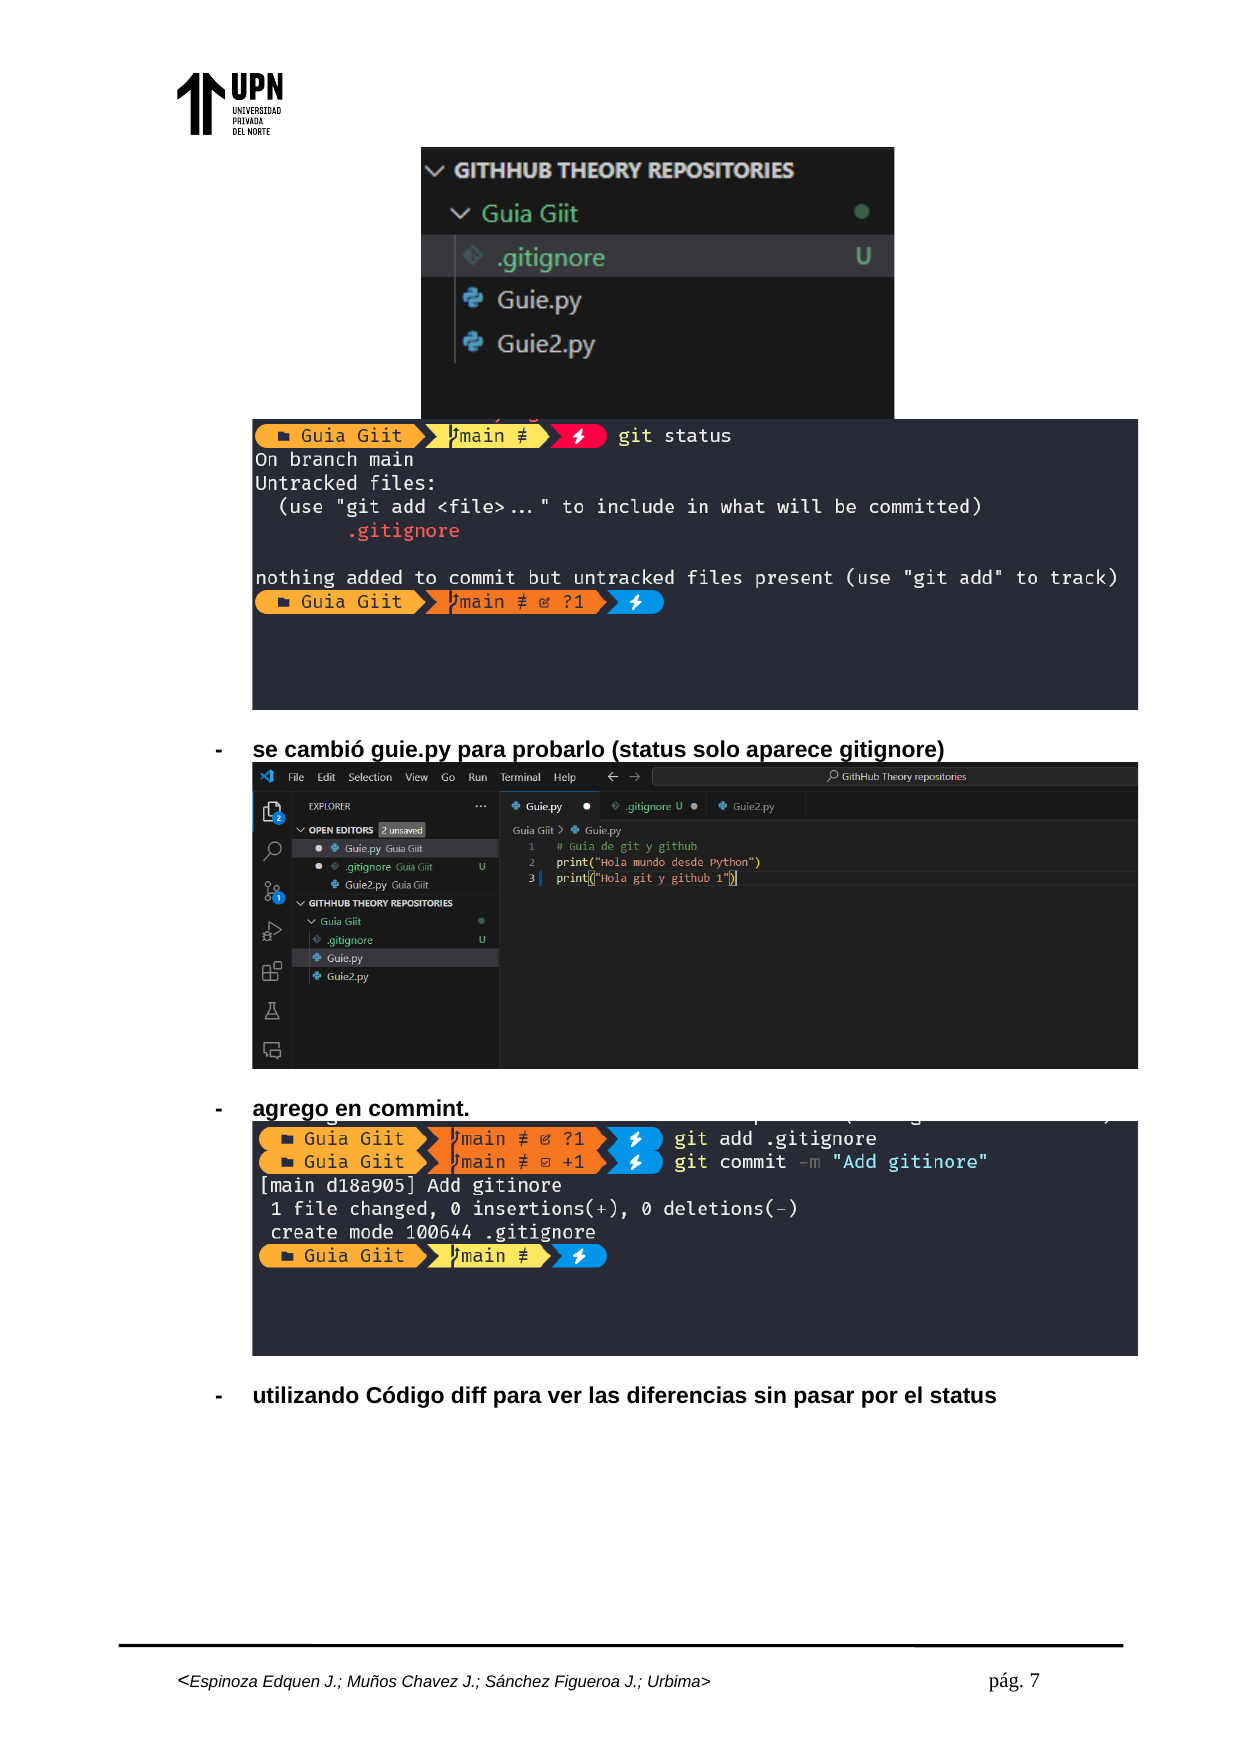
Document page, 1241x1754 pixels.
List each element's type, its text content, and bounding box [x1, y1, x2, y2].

picture [252, 762, 1139, 1069]
picture [177, 73, 283, 135]
list se cambió guie.py para probarlo (status solo aparece gitignore) [215, 736, 1063, 762]
list utilizando Código diff para ver las diferencias sin pasar por el status [215, 1382, 1063, 1409]
picture [252, 1121, 1139, 1356]
list agrego en commint. [215, 1095, 1063, 1121]
picture [252, 147, 1139, 710]
